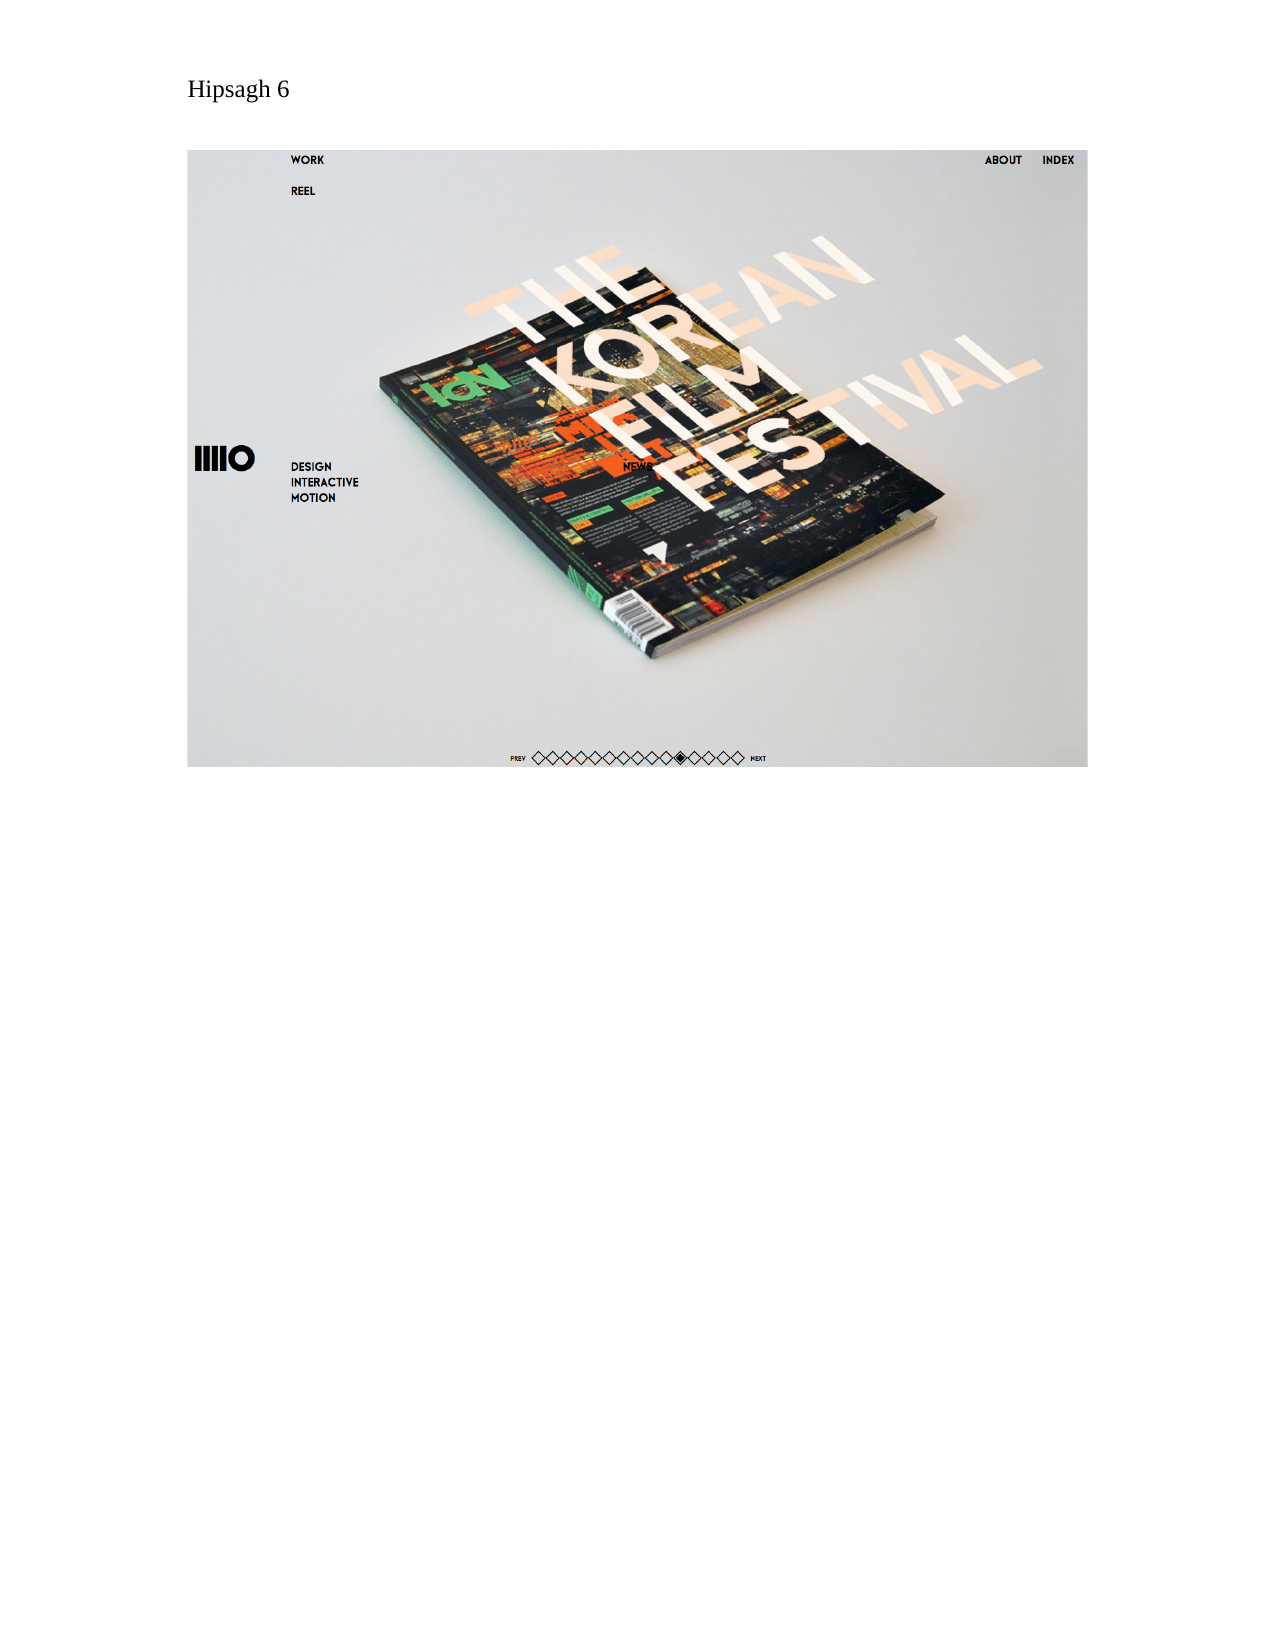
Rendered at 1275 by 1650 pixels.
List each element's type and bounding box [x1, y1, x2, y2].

picture [187, 150, 1088, 767]
